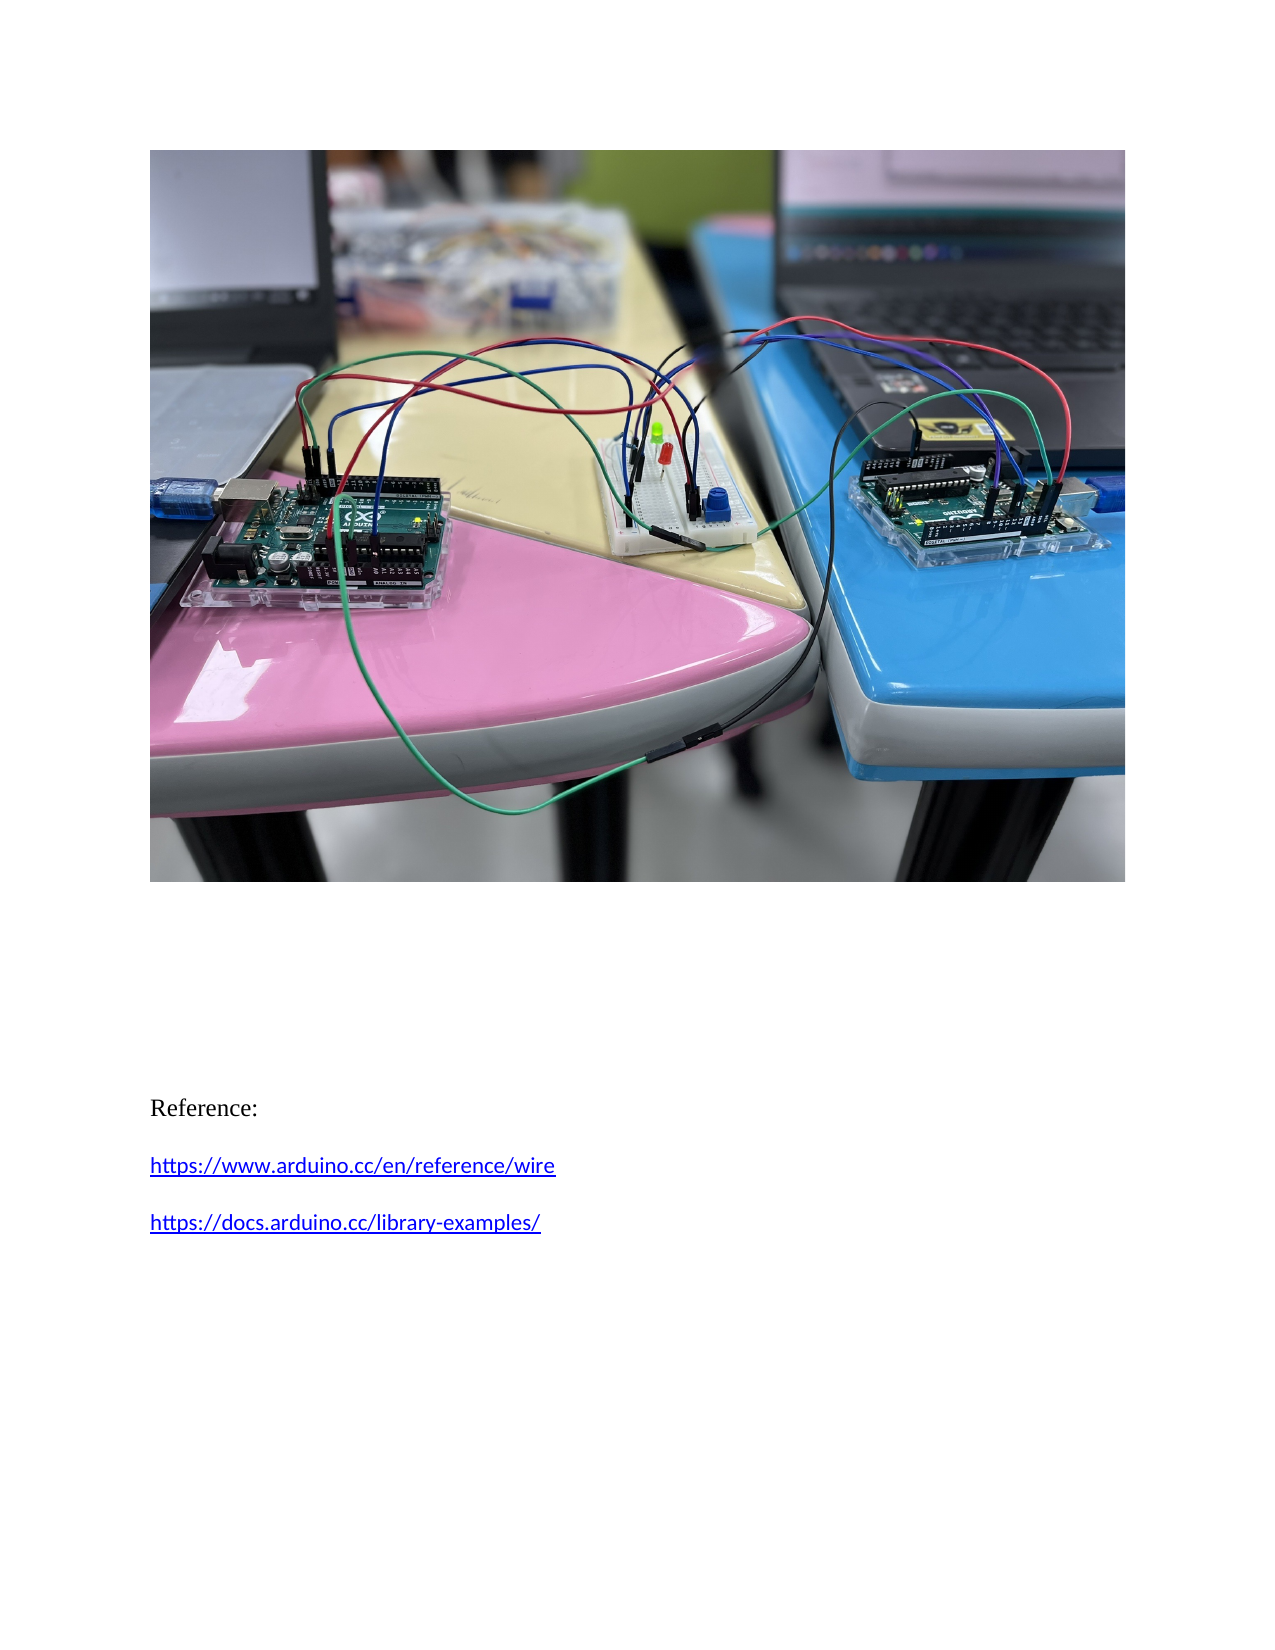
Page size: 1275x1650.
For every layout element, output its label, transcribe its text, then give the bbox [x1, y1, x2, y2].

text https://www.arduino.cc/en/reference/wire [150, 1151, 1125, 1179]
text https://docs.arduino.cc/library-examples/ [150, 1208, 1125, 1236]
text Reference: [150, 1093, 1125, 1122]
picture [150, 150, 1125, 882]
